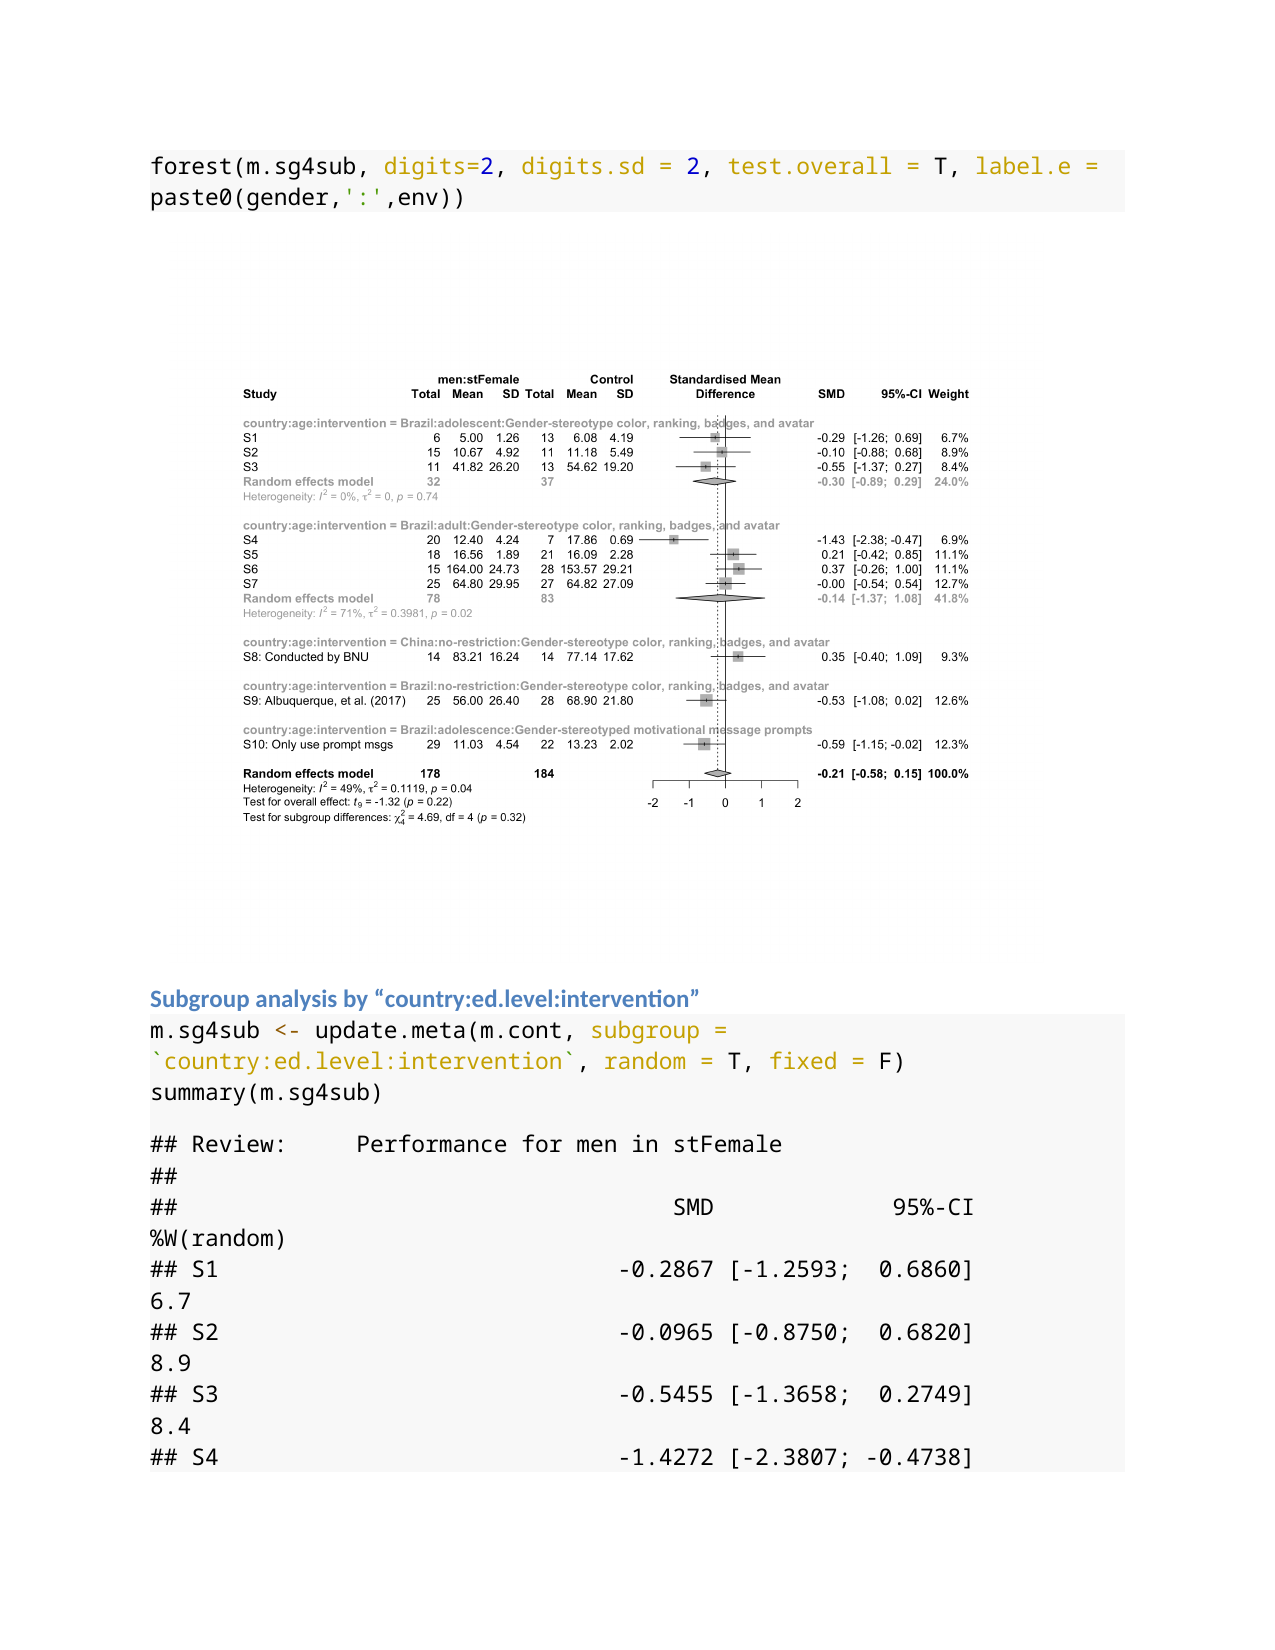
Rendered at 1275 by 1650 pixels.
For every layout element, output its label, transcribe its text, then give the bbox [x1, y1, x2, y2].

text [150, 1128, 1125, 1472]
subtitle Subgroup analysis by “country:ed.level:intervention” [150, 983, 1125, 1014]
text forest(m.sg4sub, digits=2, digits.sd = 2, test.overall = T, label.e = paste0(gender,':',env)) [466, 150, 1125, 212]
text m.sg4sub <- update.meta(m.cont, subgroup = `country:ed.level:intervention`, random = T, fixed = F) summary(m.sg4sub) [384, 1014, 1125, 1108]
picture [168, 233, 1044, 963]
